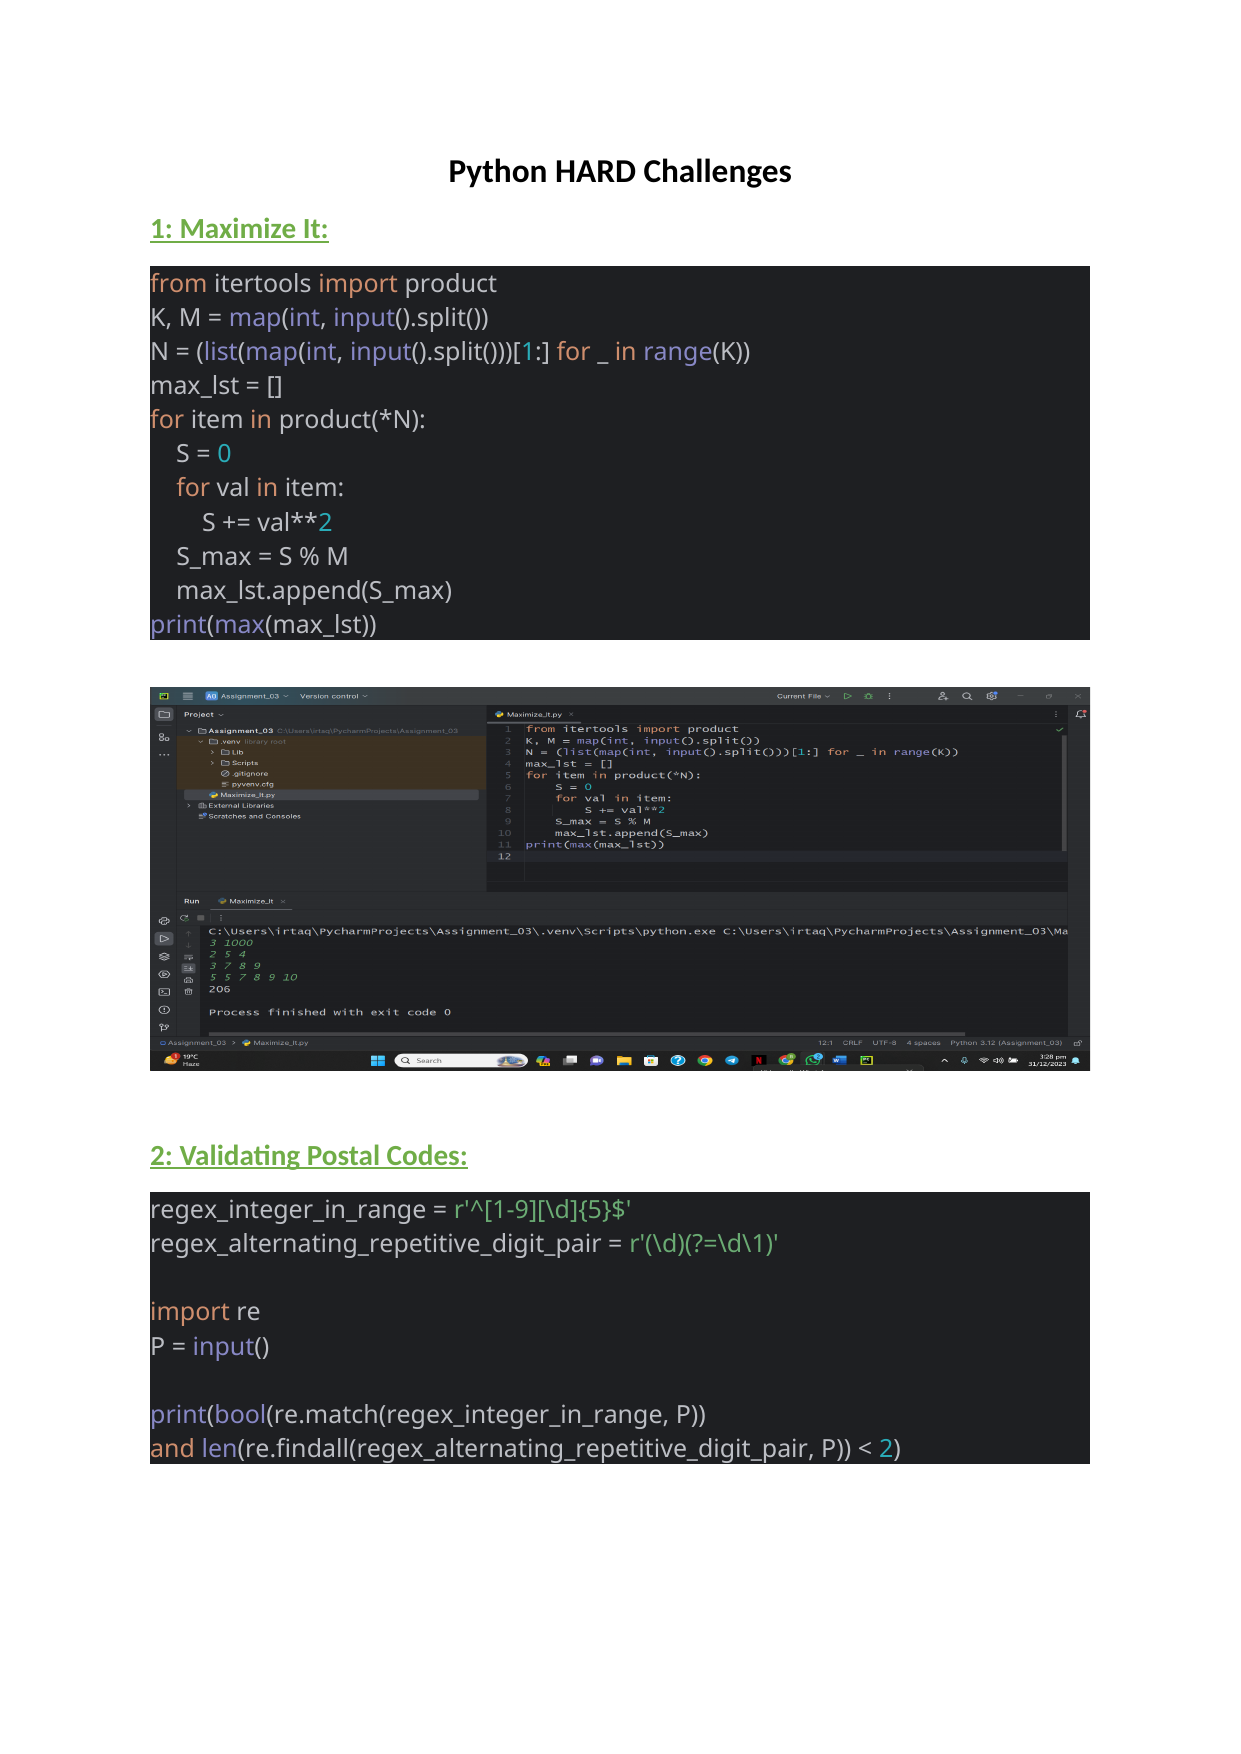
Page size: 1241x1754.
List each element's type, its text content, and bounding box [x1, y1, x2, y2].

picture [150, 687, 1091, 1071]
text regex_integer_in_range = r'^[1-9][\d]{5}$' regex_alternating_repetitive_digit_pair = r'(\d)(?=\d\1)' import re P = input() print(bool(re.match(regex_integer_in_range, P)) and len(re.findall(regex_alternating_repetitive_digit_pair, P)) < 2) [150, 1192, 1090, 1464]
text Python HARD Challenges [150, 150, 1090, 191]
text 1: Maximize It: [150, 211, 1090, 246]
text 2: Validating Postal Codes: [150, 1137, 1090, 1172]
text from itertools import product K, M = map(int, input().split()) N = (list(map(int, input().split()))[1:] for _ in range(K)) max_lst = [] for item in product(*N): S = 0 for val in item: S += val**2 S_max = S % M max_lst.append(S_max) print(max(max_lst)) [150, 266, 1090, 640]
